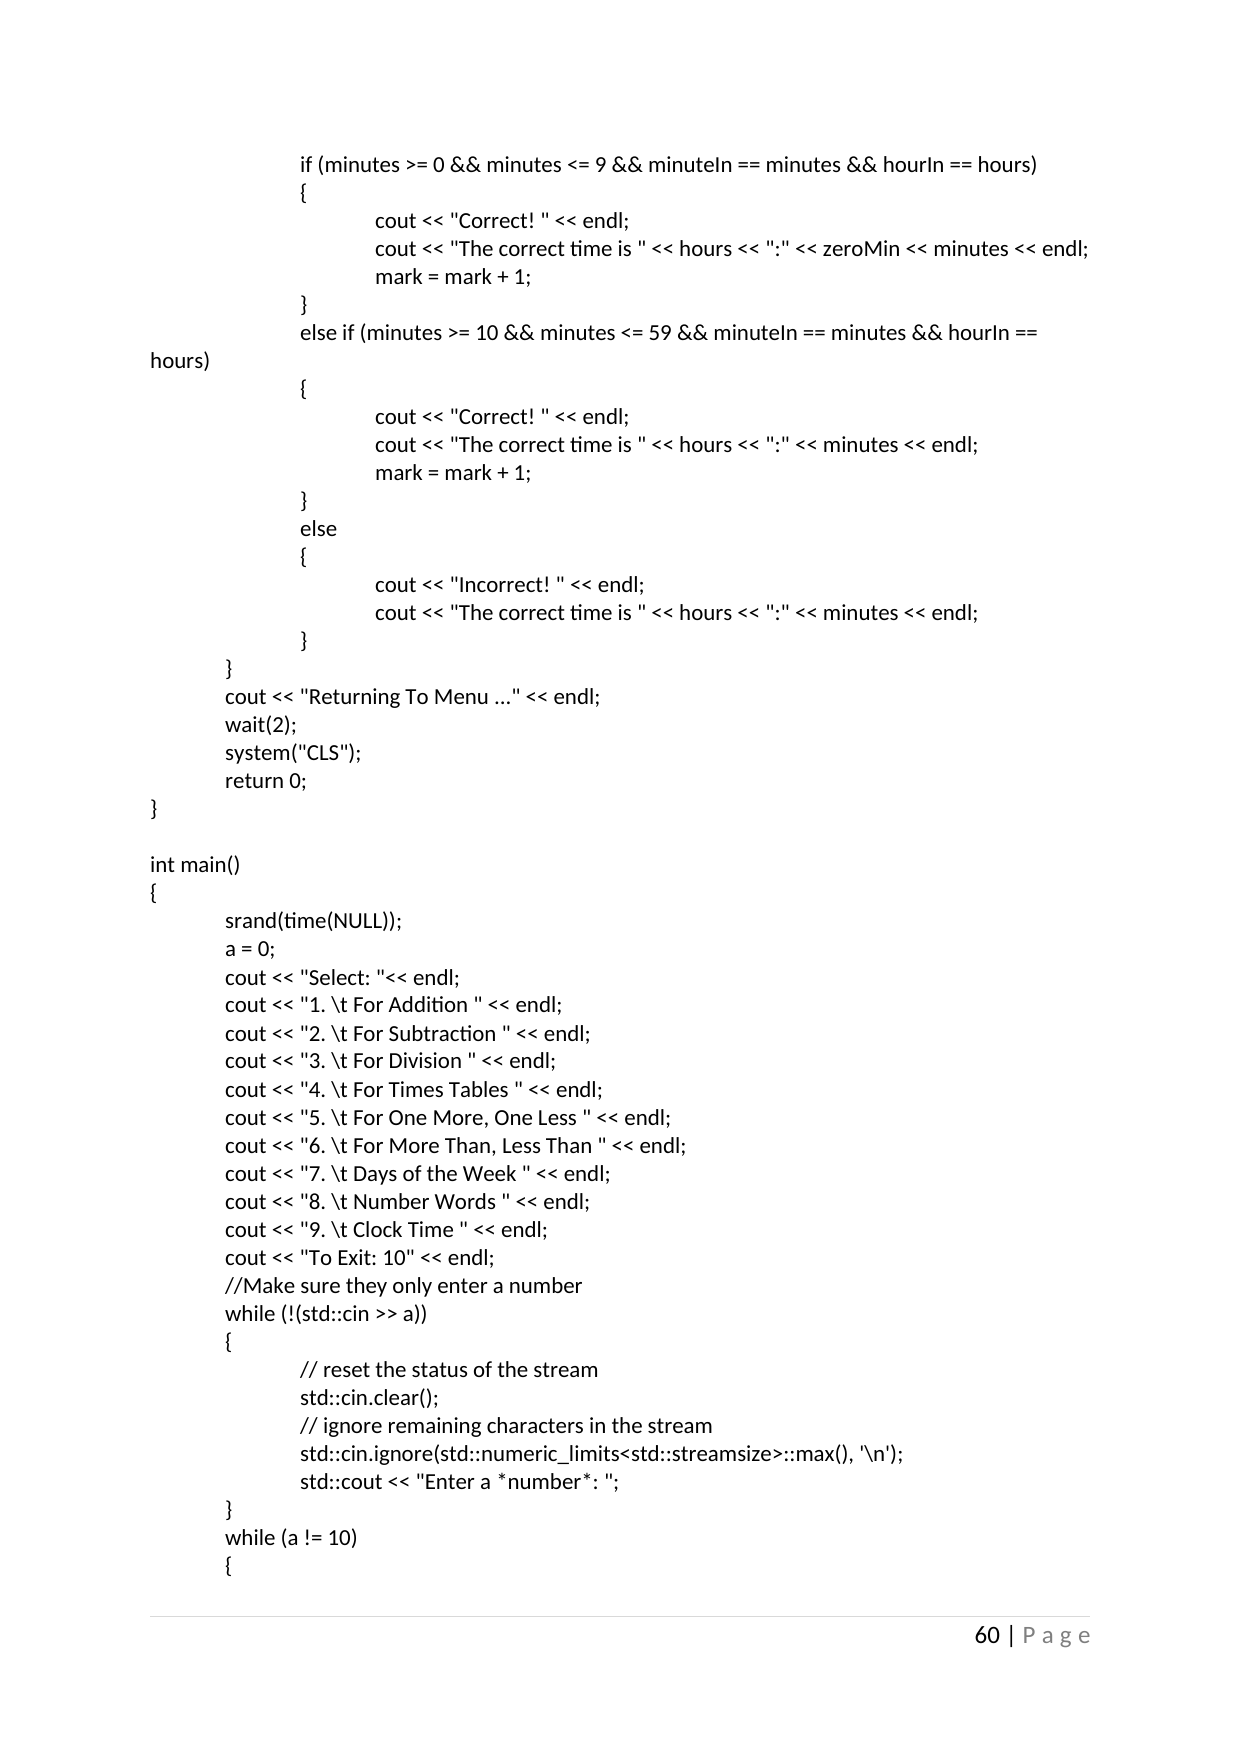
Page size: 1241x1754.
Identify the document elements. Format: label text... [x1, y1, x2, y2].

text else [150, 514, 1090, 542]
text } [150, 626, 1090, 654]
text cout << "Returning To Menu ..." << endl; [150, 682, 1090, 710]
text std::cin.clear(); [150, 1383, 1090, 1411]
text while (a != 10) [150, 1523, 1090, 1551]
text { [150, 878, 1090, 907]
text } [150, 1495, 1090, 1523]
text std::cout << "Enter a *number*: "; [150, 1467, 1090, 1495]
text } [150, 290, 1090, 318]
text // ignore remaining characters in the stream [150, 1411, 1090, 1439]
text cout << "4. \t For Times Tables " << endl; [150, 1075, 1090, 1103]
text { [150, 542, 1090, 570]
text } [150, 654, 1090, 682]
text { [150, 374, 1090, 402]
text cout << "Correct! " << endl; [150, 206, 1090, 234]
text cout << "5. \t For One More, One Less " << endl; [150, 1103, 1090, 1131]
text { [150, 1551, 1090, 1579]
text cout << "9. \t Clock Time " << endl; [150, 1215, 1090, 1243]
text } [150, 794, 1090, 822]
text cout << "2. \t For Subtraction " << endl; [150, 1019, 1090, 1047]
text std::cin.ignore(std::numeric_limits<std::streamsize>::max(), '\n'); [150, 1439, 1090, 1467]
text mark = mark + 1; [150, 262, 1090, 290]
text while (!(std::cin >> a)) [150, 1299, 1090, 1327]
text system("CLS"); [150, 738, 1090, 766]
text mark = mark + 1; [150, 458, 1090, 486]
text a = 0; [150, 934, 1090, 963]
text srand(time(NULL)); [150, 907, 1090, 934]
text else if (minutes >= 10 && minutes <= 59 && minuteIn == minutes && hourIn == hours) [150, 318, 1090, 374]
text { [150, 178, 1090, 206]
text cout << "The correct time is " << hours << ":" << zeroMin << minutes << endl; [150, 234, 1090, 262]
text cout << "7. \t Days of the Week " << endl; [150, 1159, 1090, 1187]
text //Make sure they only enter a number [150, 1271, 1090, 1299]
text cout << "To Exit: 10" << endl; [150, 1243, 1090, 1271]
text int main() [150, 851, 1090, 878]
text return 0; [150, 766, 1090, 794]
text cout << "Incorrect! " << endl; [150, 570, 1090, 598]
text { [150, 1327, 1090, 1355]
text cout << "Correct! " << endl; [150, 402, 1090, 430]
text } [150, 486, 1090, 514]
text wait(2); [150, 710, 1090, 738]
text cout << "The correct time is " << hours << ":" << minutes << endl; [150, 598, 1090, 626]
text cout << "3. \t For Division " << endl; [150, 1047, 1090, 1075]
text cout << "6. \t For More Than, Less Than " << endl; [150, 1131, 1090, 1159]
text cout << "1. \t For Addition " << endl; [150, 991, 1090, 1019]
text cout << "The correct time is " << hours << ":" << minutes << endl; [150, 430, 1090, 458]
text if (minutes >= 0 && minutes <= 9 && minuteIn == minutes && hourIn == hours) [150, 150, 1090, 178]
text // reset the status of the stream [150, 1355, 1090, 1383]
text cout << "8. \t Number Words " << endl; [150, 1187, 1090, 1215]
text cout << "Select: "<< endl; [150, 963, 1090, 991]
